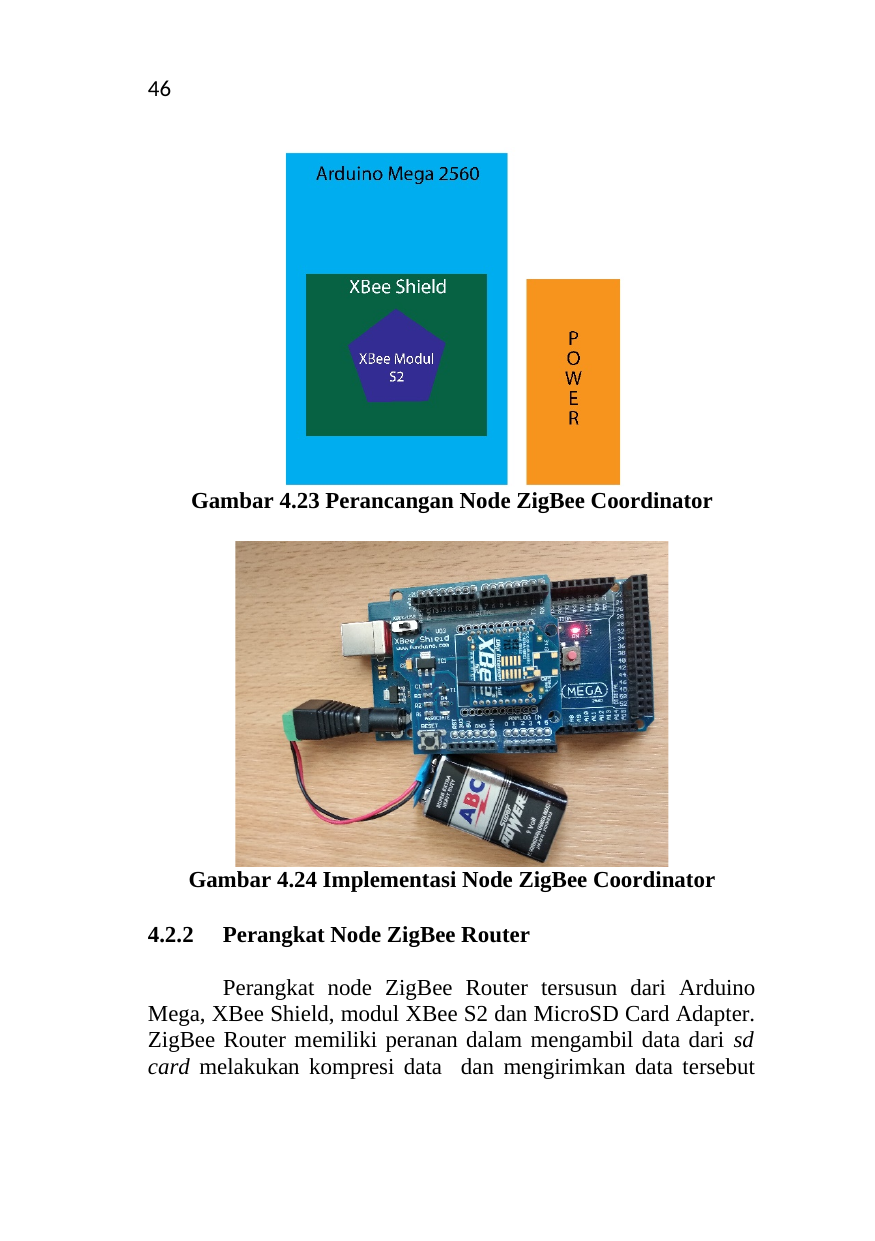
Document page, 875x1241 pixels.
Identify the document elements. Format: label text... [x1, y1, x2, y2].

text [148, 974, 756, 1079]
picture [235, 541, 669, 867]
picture [273, 147, 630, 487]
subtitle Perangkat Node ZigBee Router [148, 921, 756, 947]
